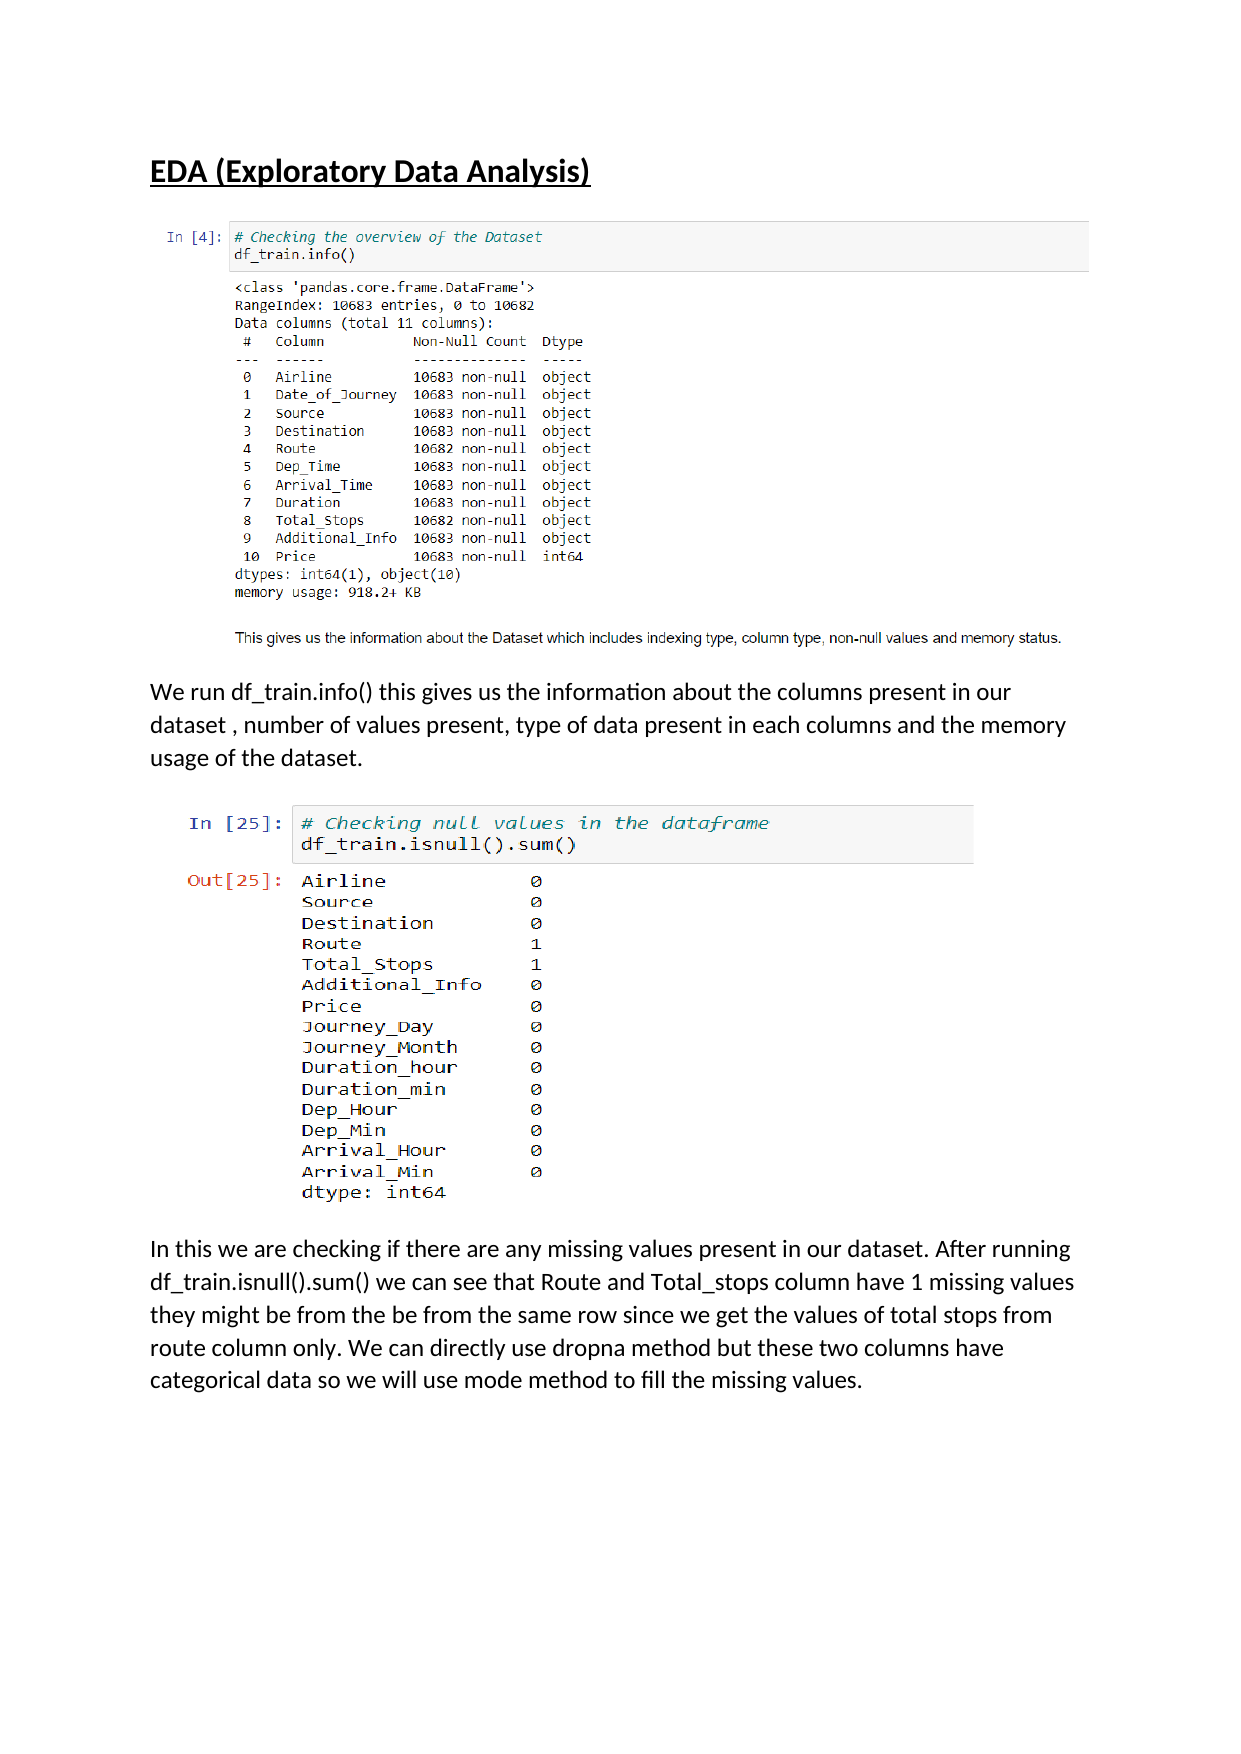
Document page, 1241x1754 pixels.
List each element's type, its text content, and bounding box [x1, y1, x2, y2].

picture [150, 791, 974, 1214]
text We run df_train.info() this gives us the information about the columns present in our dataset , number of values present, type of data present in each columns and the memory usage of the dataset. [150, 676, 1090, 772]
text EDA (Exploratory Data Analysis) [150, 150, 1090, 191]
text In this we are checking if there are any missing values present in our dataset. After running df_train.isnull().sum() we can see that Route and Total_stops column have 1 missing values they might be from the be from the same row since we get the values of total stops from route column only. We can directly use dropna method but these two columns have categorical data so we will use mode method to fill the missing values. [150, 1233, 1090, 1395]
picture [150, 210, 1089, 658]
